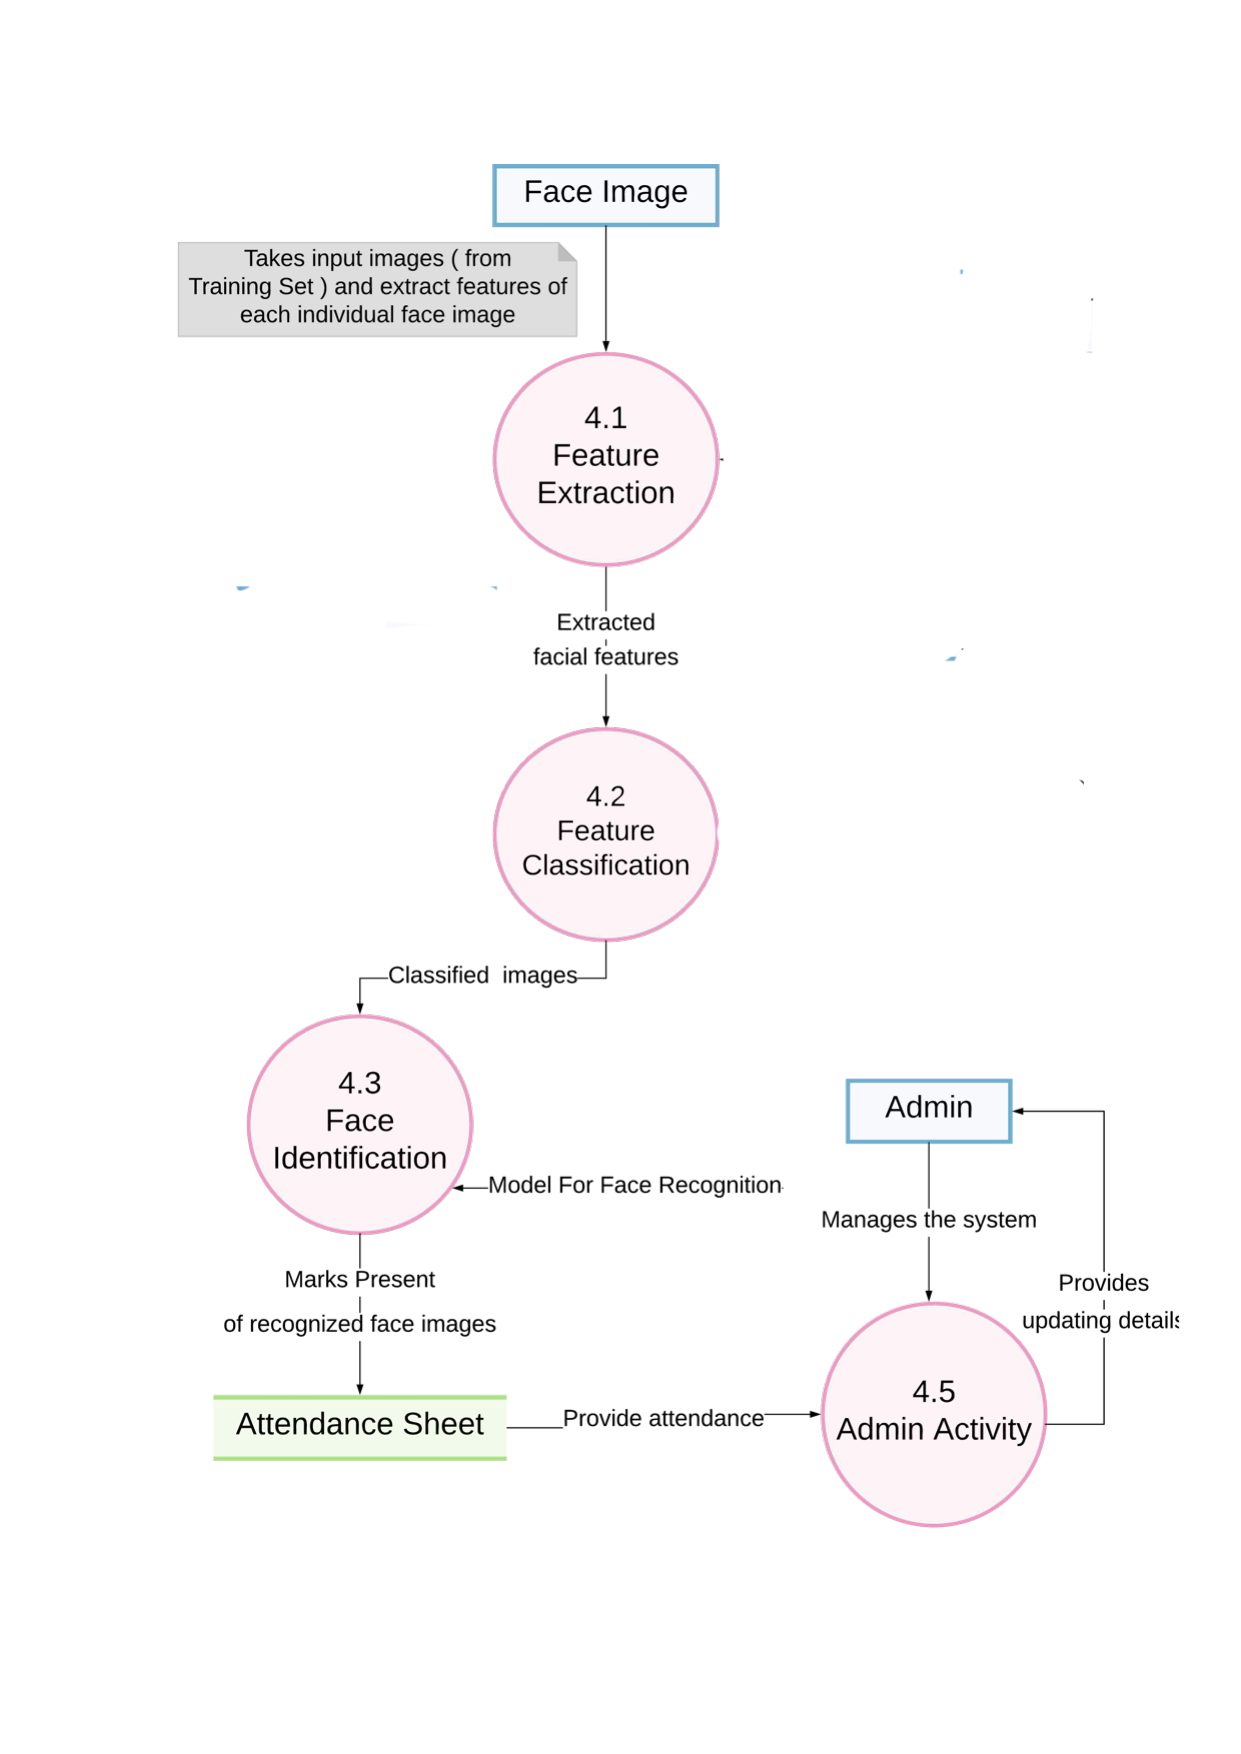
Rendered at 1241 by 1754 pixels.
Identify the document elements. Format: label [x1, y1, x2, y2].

picture [176, 164, 1180, 1528]
